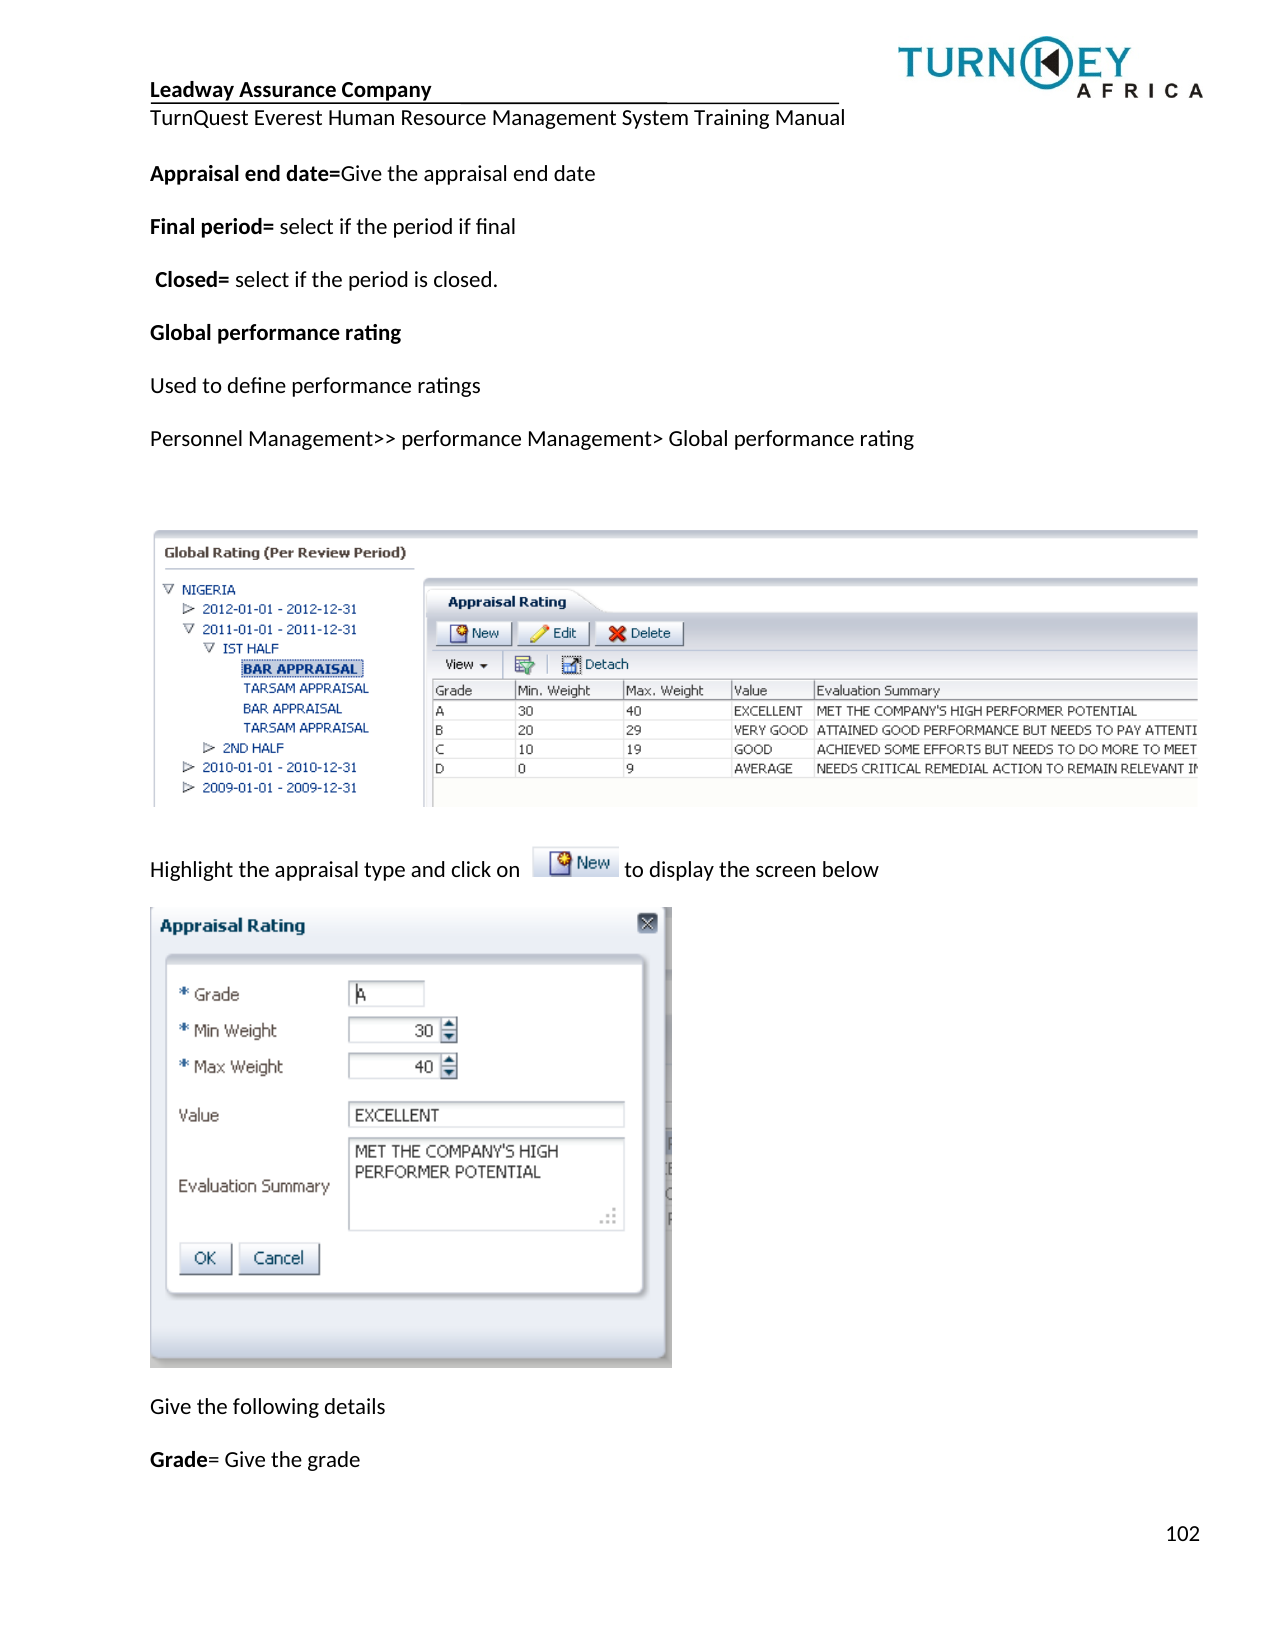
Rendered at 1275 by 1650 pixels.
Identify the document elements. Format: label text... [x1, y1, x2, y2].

text Closed= select if the period is closed. [150, 265, 1200, 293]
text Highlight the appraisal type and click on to display the screen below [150, 832, 1200, 883]
picture [898, 36, 1203, 98]
picture [531, 831, 619, 877]
text Global performance rating [150, 318, 1200, 346]
text Appraisal end date=Give the appraisal end date [150, 159, 1200, 187]
text Used to define performance ratings [150, 371, 1200, 399]
picture [150, 530, 1198, 807]
text Personnel Management>> performance Management> Global performance rating [150, 424, 1200, 452]
text Final period= select if the period if final [150, 212, 1200, 240]
text Give the following details [150, 1392, 1200, 1420]
picture [150, 907, 672, 1368]
text Grade= Give the grade [150, 1445, 1200, 1473]
